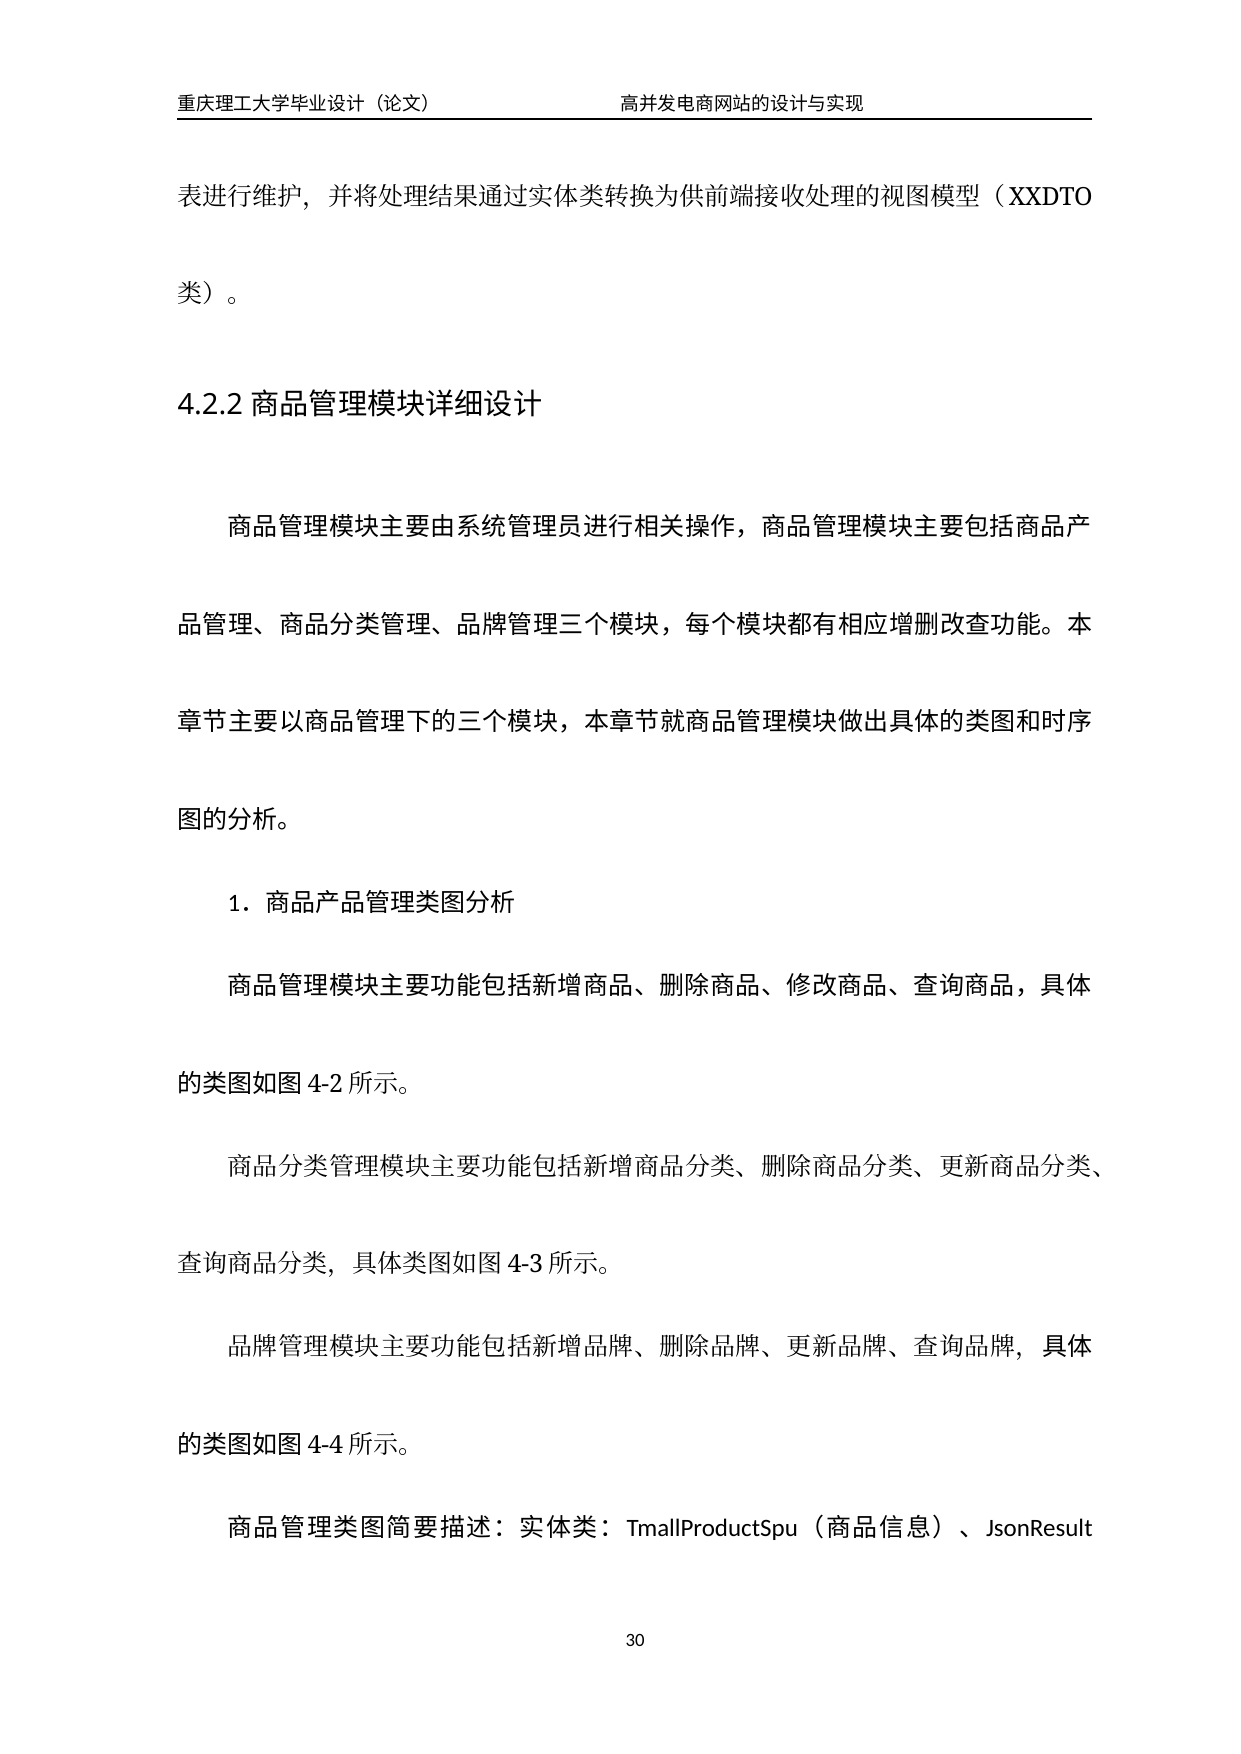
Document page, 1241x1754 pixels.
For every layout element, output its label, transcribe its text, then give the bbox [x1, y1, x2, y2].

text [177, 1493, 1092, 1558]
text 商品管理模块主要功能包括新增商品、删除商品、修改商品、查询商品，具体的类图如图4-2所示。 [177, 951, 1092, 1114]
text 商品管理模块主要由系统管理员进行相关操作，商品管理模块主要包括商品产品管理、商品分类管理、品牌管理三个模块，每个模块都有相应增删改查功能。本章节主要以商品管理下的三个模块，本章节就商品管理模块做出具体的类图和时序图的分析。 [177, 492, 1092, 850]
subtitle 4.2.2 商品管理模块详细设计 [177, 369, 1092, 434]
text 商品分类管理模块主要功能包括新增商品分类、删除商品分类、更新商品分类、查询商品分类，具体类图如图4-3所示。 [177, 1132, 1092, 1294]
text 1．商品产品管理类图分析 [177, 868, 1092, 933]
text 品牌管理模块主要功能包括新增品牌、删除品牌、更新品牌、查询品牌，具体的类图如图4-4所示。 [177, 1312, 1092, 1475]
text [177, 162, 1092, 324]
